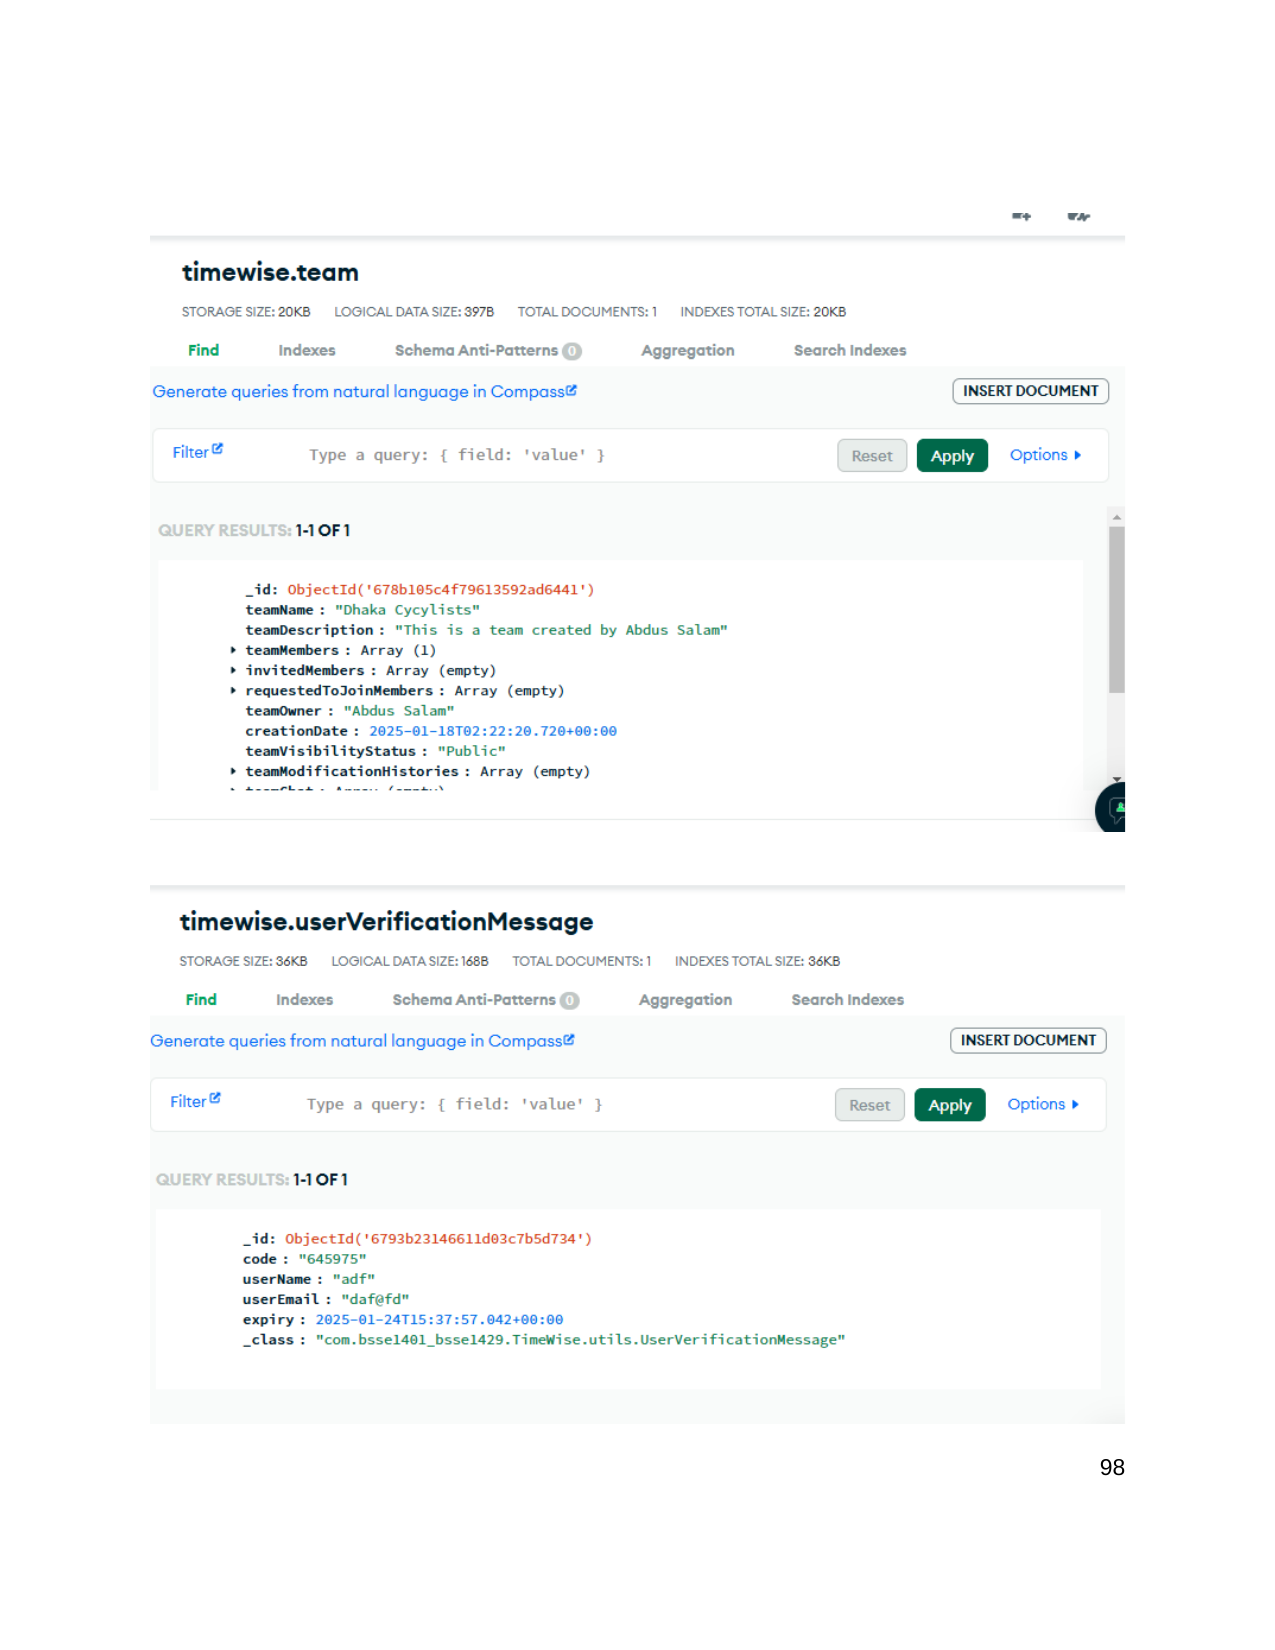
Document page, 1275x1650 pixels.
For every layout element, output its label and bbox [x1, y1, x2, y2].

picture [150, 213, 1125, 832]
picture [150, 871, 1125, 1424]
